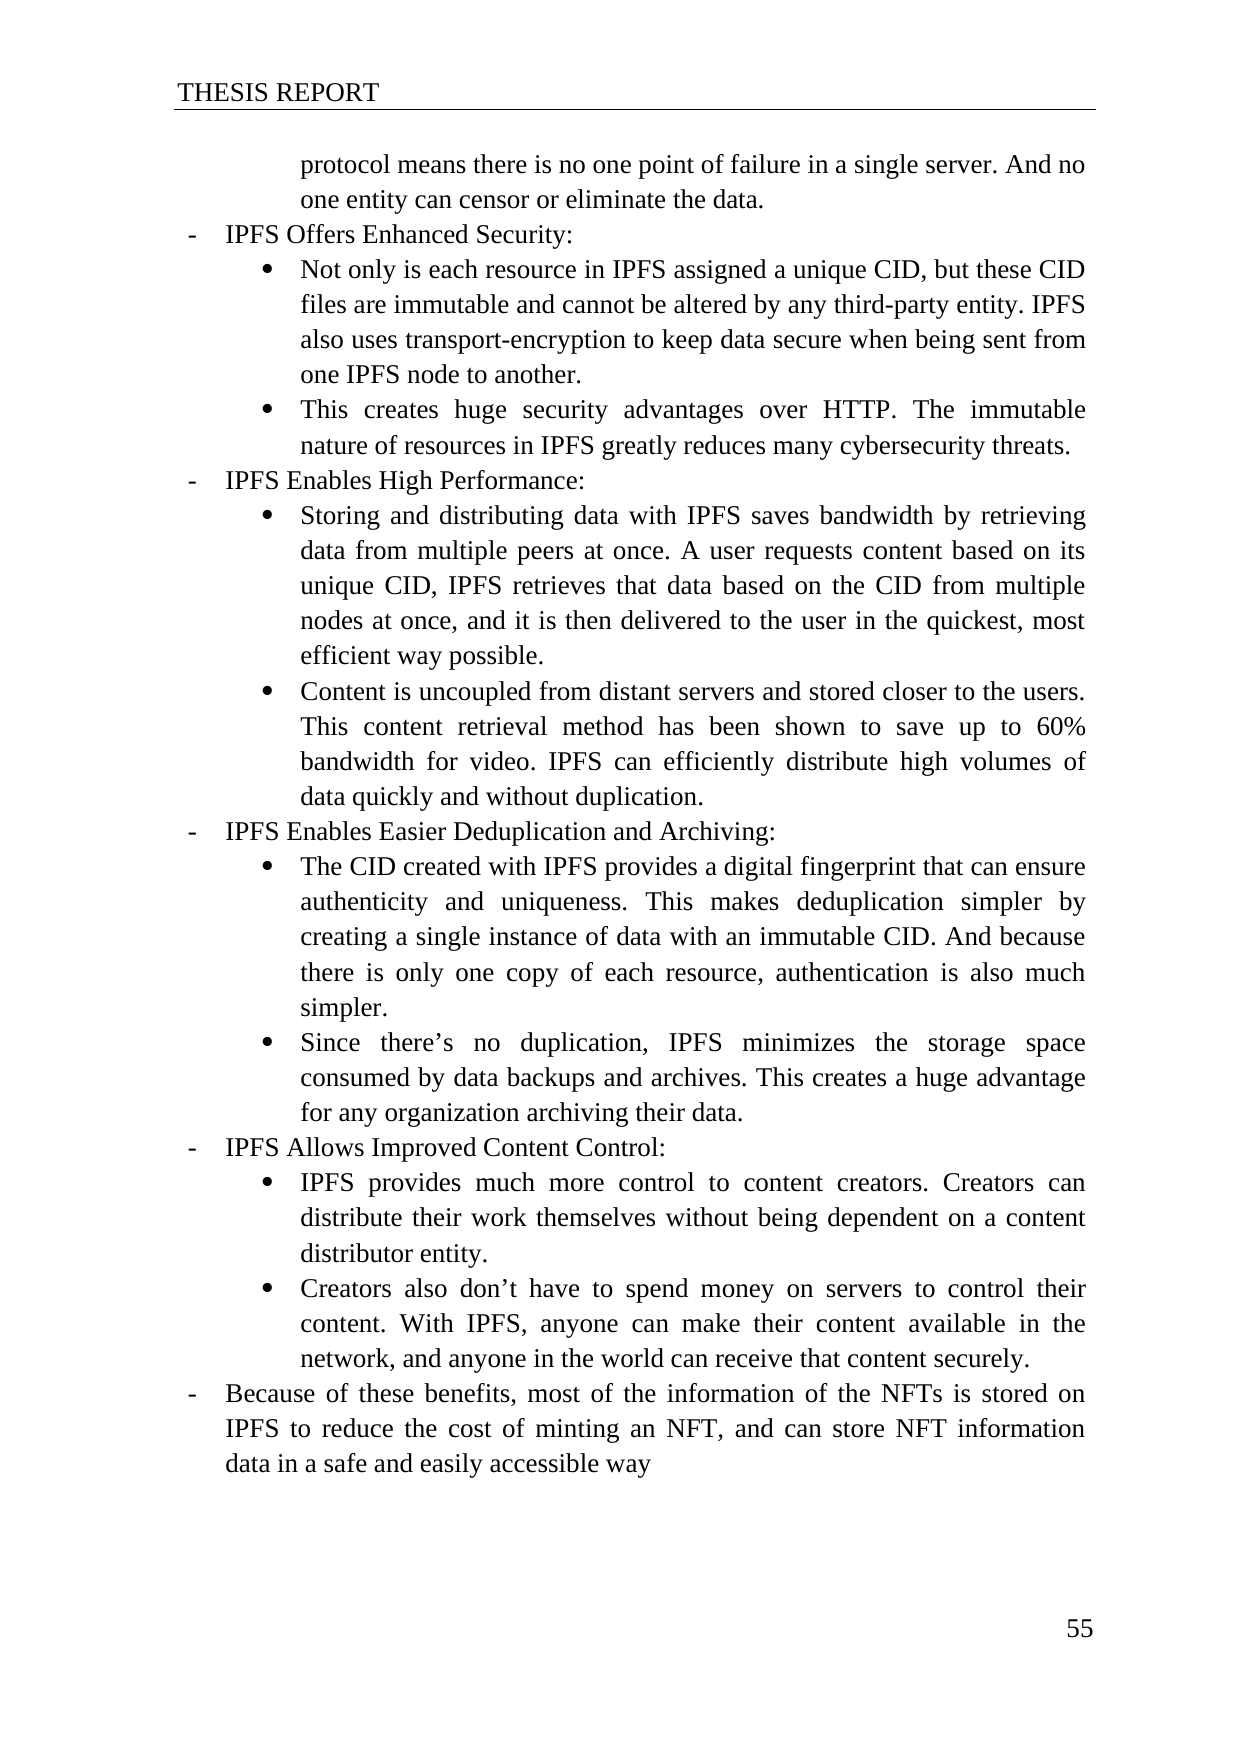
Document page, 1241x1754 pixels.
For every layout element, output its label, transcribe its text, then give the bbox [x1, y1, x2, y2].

list IPFS Enables Easier Deduplication and Archiving: [188, 815, 1087, 846]
list This creates huge security advantages over HTTP. The immutable nature of resources in IPFS greatly reduces many cybersecurity threats. [263, 393, 1087, 460]
list Storing and distributing data with IPFS saves bandwidth by retrieving data from multiple peers at once. A user requests content based on its unique CID, IPFS retrieves that data based on the CID from multiple nodes at once, and it is then delivered to the user in the quickest, most efficient way possible. [263, 499, 1087, 671]
list IPFS Offers Enhanced Security: [188, 218, 1087, 249]
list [263, 148, 1087, 214]
list IPFS provides much more control to content creators. Creators can distribute their work themselves without being dependent on a content distributor entity. [263, 1166, 1087, 1268]
list IPFS Allows Improved Content Control: [188, 1131, 1087, 1162]
list Creators also don’t have to spend money on servers to control their content. With IPFS, anyone can make their content available in the network, and anyone in the world can receive that content securely. [263, 1272, 1087, 1373]
list Since there’s no duplication, IPFS minimizes the storage space consumed by data backups and archives. This creates a huge advantage for any organization archiving their data. [263, 1026, 1087, 1127]
list Because of these benefits, most of the information of the NFTs is stored on IPFS to reduce the cost of minting an NFT, and can store NFT information data in a safe and easily accessible way [188, 1377, 1087, 1478]
list IPFS Enables High Performance: [188, 464, 1087, 495]
list Not only is each resource in IPFS assigned a unique CID, but these CID files are immutable and cannot be altered by any third-party entity. IPFS also uses transport-encryption to keep data secure when being sent from one IPFS node to another. [263, 253, 1087, 389]
list The CID created with IPFS provides a digital fingerprint that can ensure authenticity and uniqueness. This makes deduplication simpler by creating a single instance of data with an immutable CID. And because there is only one copy of each resource, authentication is also much simpler. [263, 850, 1087, 1022]
list Content is uncoupled from distant servers and stored closer to the users. This content retrieval method has been shown to save up to 60% bandwidth for video. IPFS can efficiently distribute high volumes of data quickly and without duplication. [263, 674, 1087, 811]
